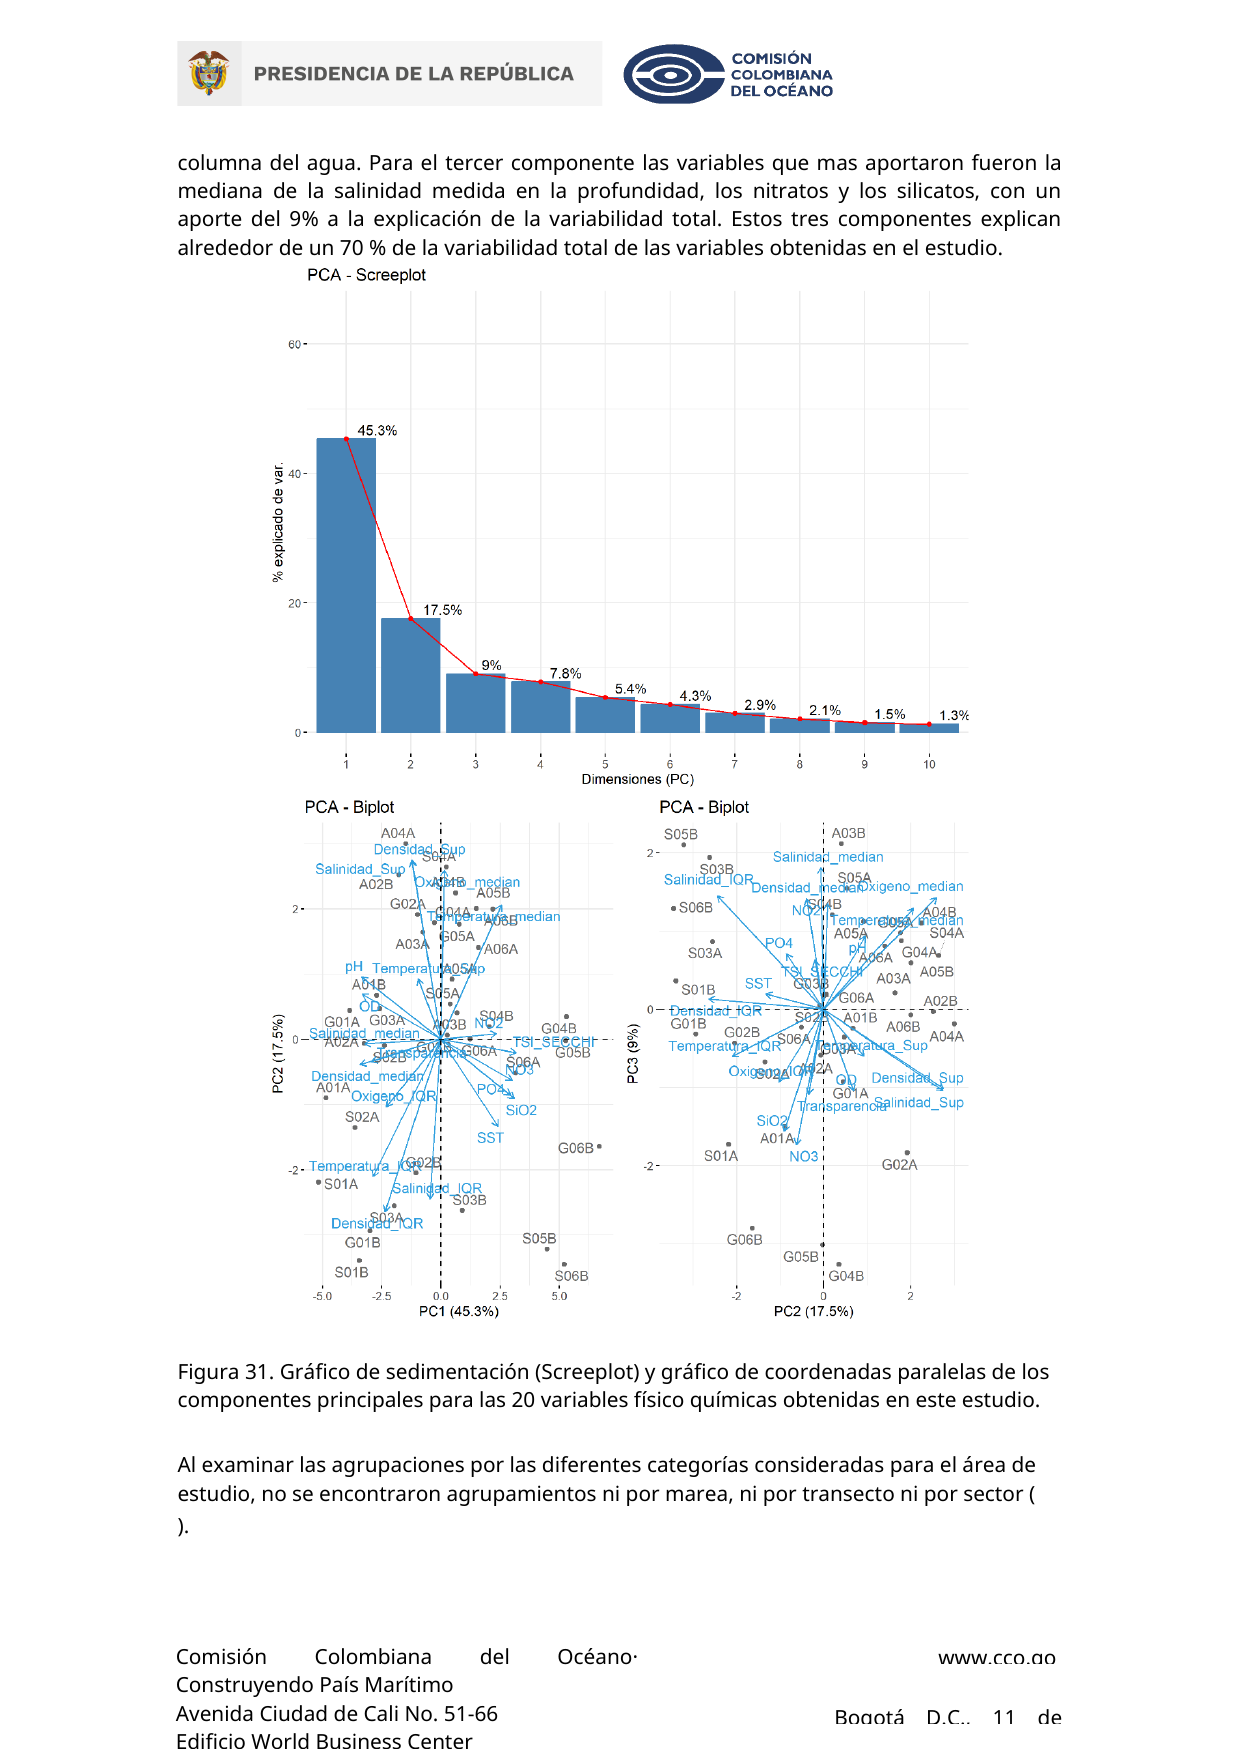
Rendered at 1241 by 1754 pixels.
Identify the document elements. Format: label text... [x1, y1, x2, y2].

text Al examinar las agrupaciones por las diferentes categorías consideradas para el área de estudio, no se encontraron agrupamientos ni por marea, ni por transecto ni por sector ( [177, 1451, 1063, 1507]
picture [265, 261, 975, 1325]
picture [642, 42, 824, 107]
text Figura 31. Gráfico de sedimentación (Screeplot) y gráfico de coordenadas paralelas de los componentes principales para las 20 variables físico químicas obtenidas en este estudio. [177, 1357, 1063, 1414]
picture [177, 41, 603, 106]
text Figura 32). [177, 1512, 1063, 1540]
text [177, 148, 1063, 261]
